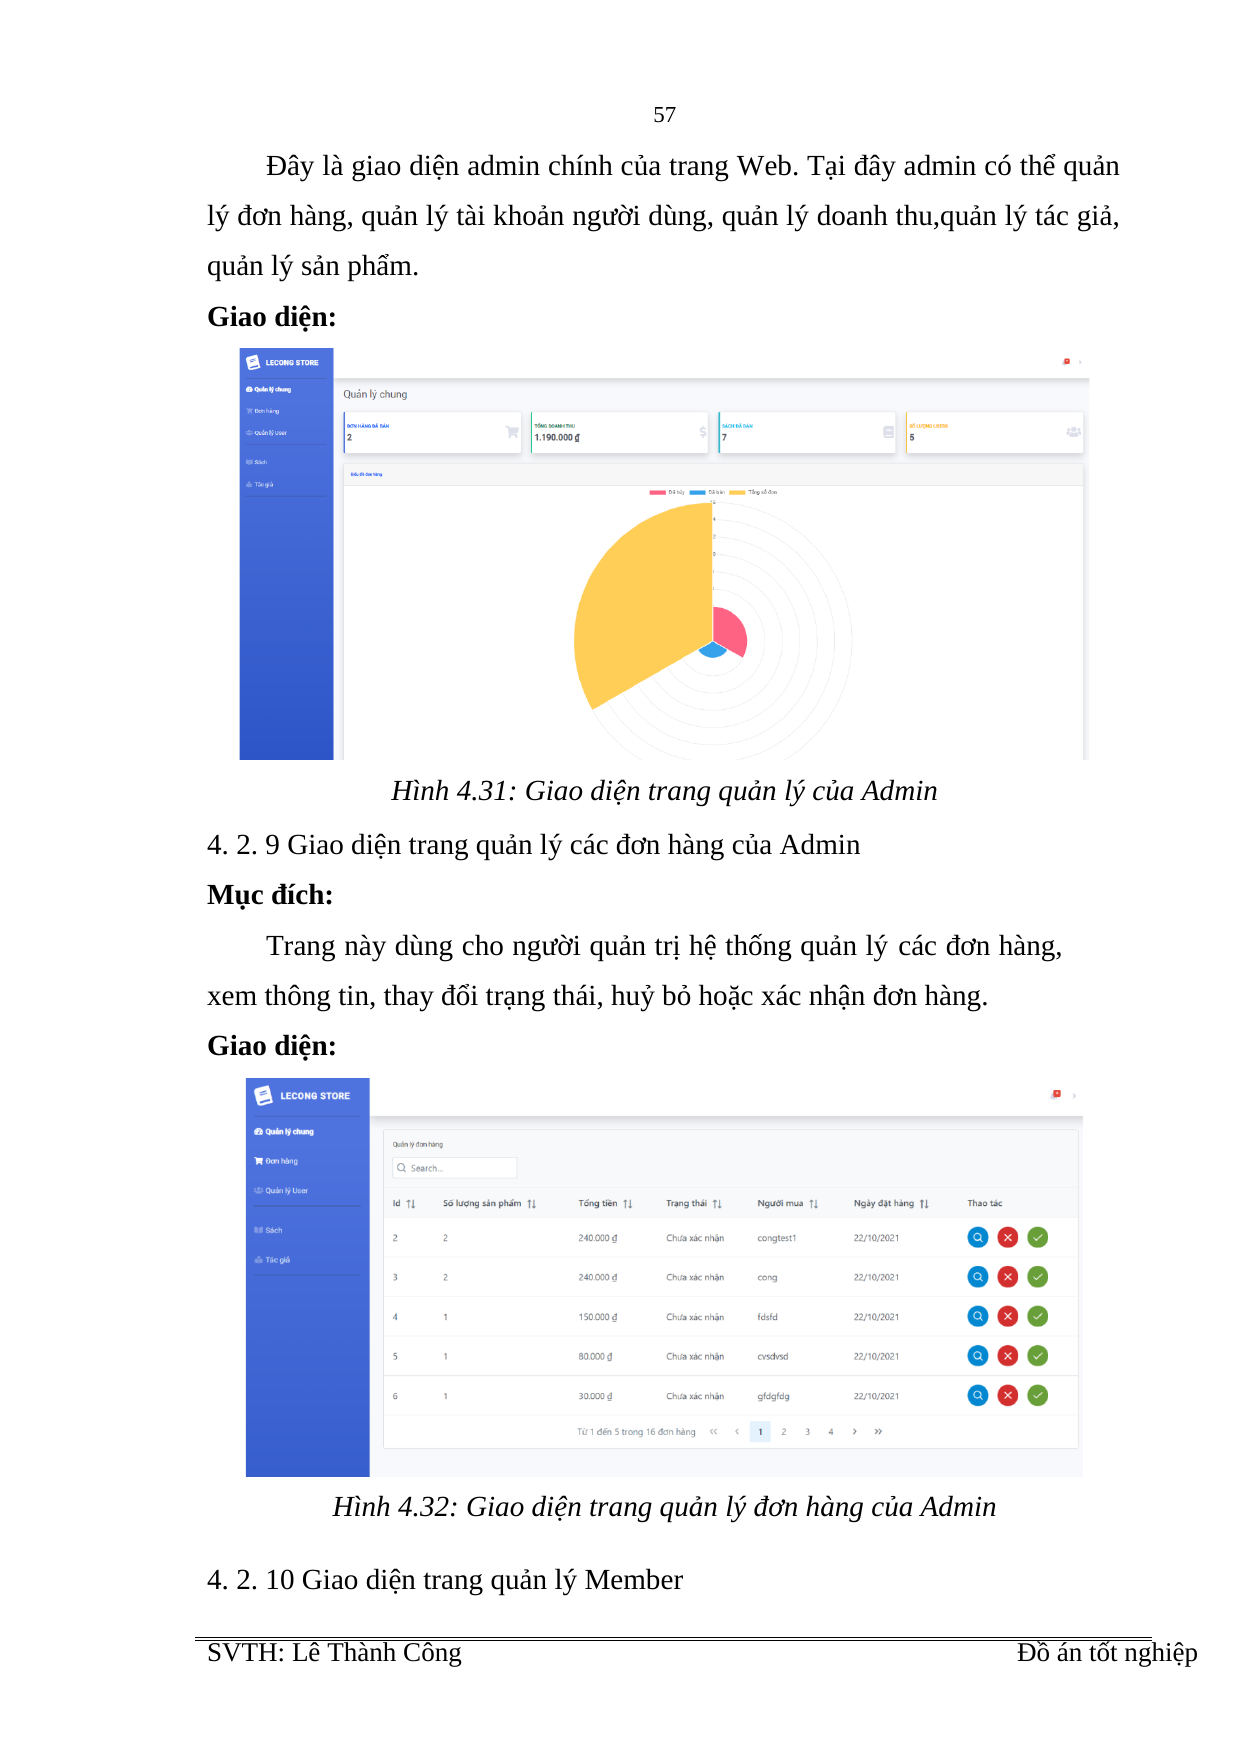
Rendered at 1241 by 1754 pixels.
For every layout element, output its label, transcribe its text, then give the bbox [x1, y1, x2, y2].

picture [245, 1078, 1083, 1477]
text Mục đích: [207, 877, 1122, 911]
picture [239, 348, 1090, 760]
text Trang này dùng cho người quản trị hệ thống quản lý các đơn hàng, xem thông tin, thay đổi trạng thái, huỷ bỏ hoặc xác nhận đơn hàng. [207, 928, 1063, 1012]
text Đây là giao diện admin chính của trang Web. Tại đây admin có thể quản lý đơn hàng, quản lý tài khoản người dùng, quản lý doanh thu,quản lý tác giả, quản lý sản phẩm. [207, 148, 1122, 282]
subtitle Giao diện trang quản lý các đơn hàng của Admin [207, 827, 1122, 861]
subtitle Giao diện trang quản lý Member [207, 1562, 1122, 1595]
text Giao diện: [207, 1028, 1122, 1062]
text Giao diện: [207, 299, 1122, 332]
